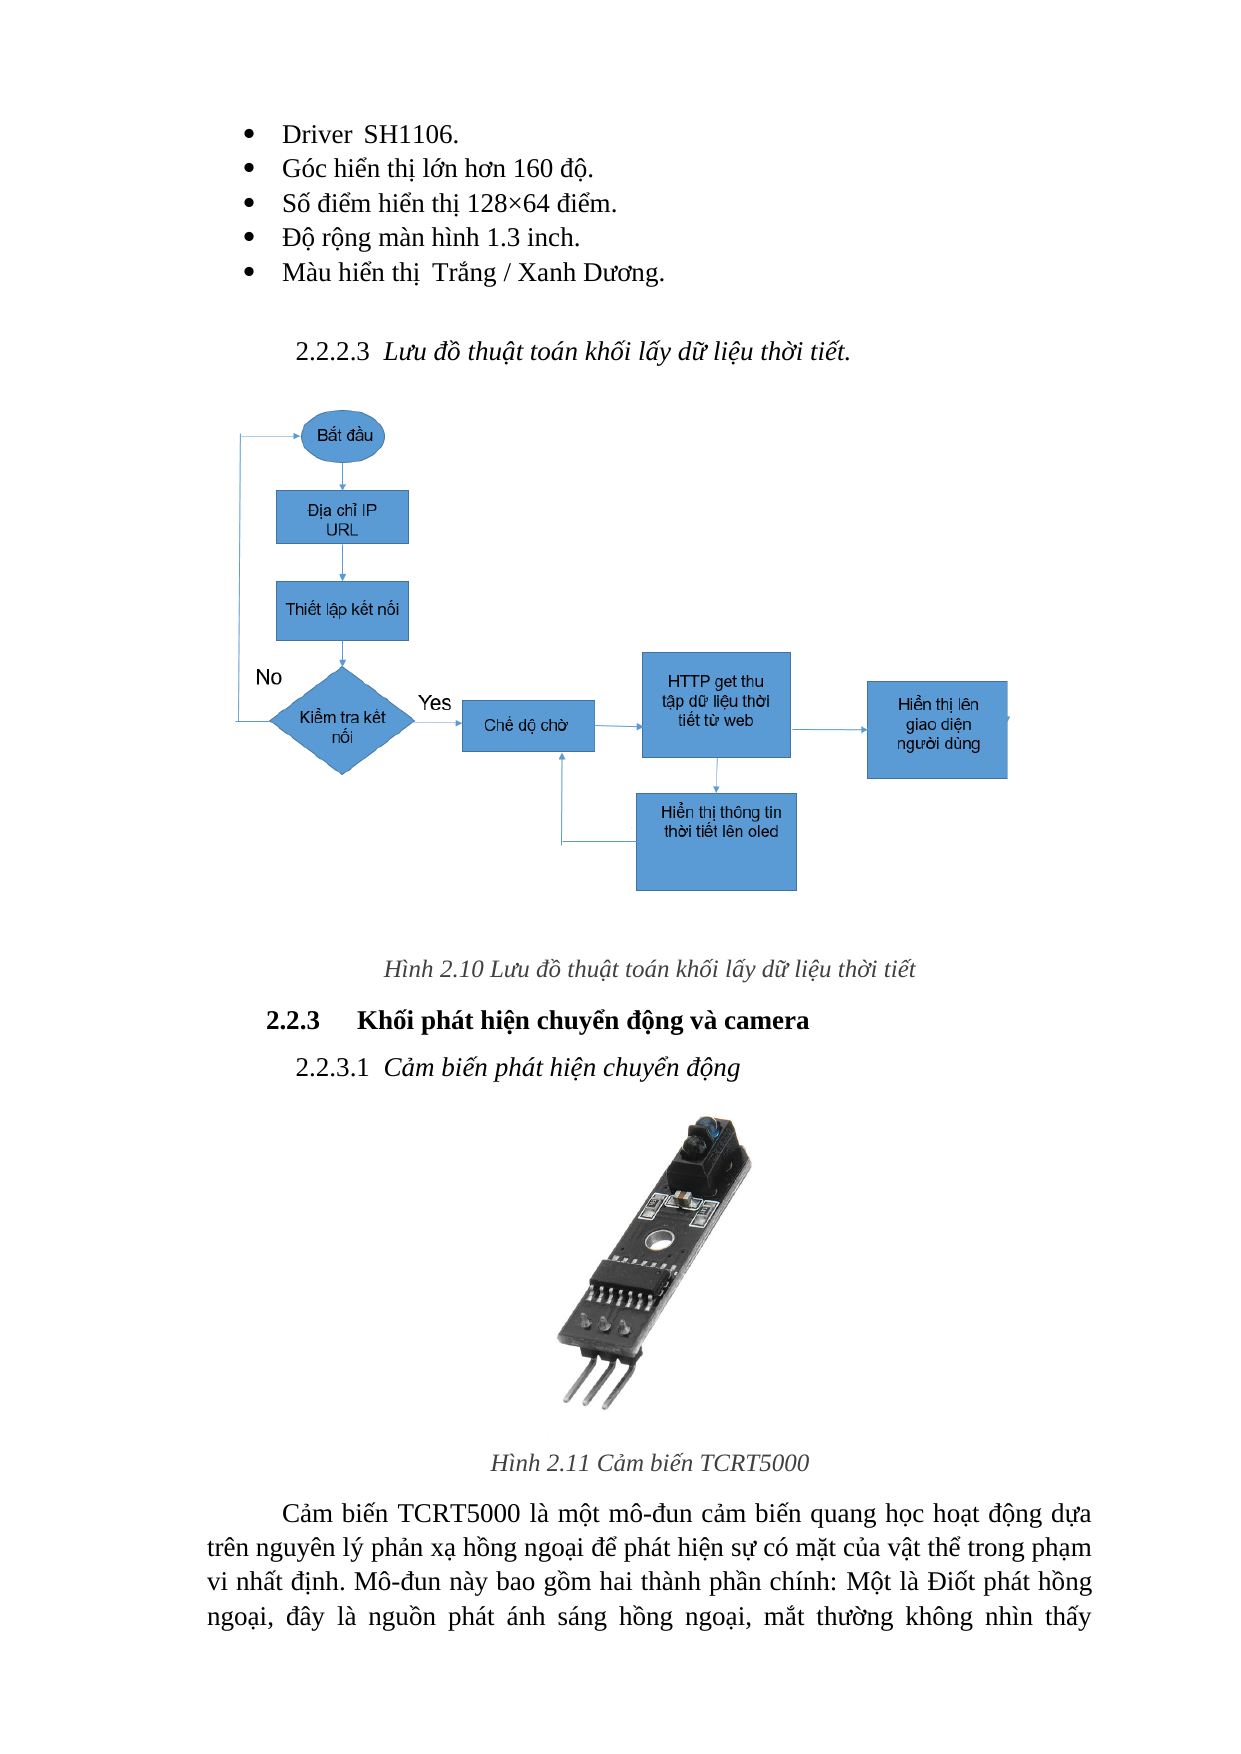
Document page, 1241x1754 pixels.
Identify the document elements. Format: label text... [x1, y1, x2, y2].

list Góc hiển thị lớn hơn 160 độ. [244, 152, 1092, 184]
subtitle Cảm biến phát hiện chuyển động [207, 1051, 1092, 1082]
subtitle Lưu đồ thuật toán khối lấy dữ liệu thời tiết. [207, 334, 1092, 366]
picture [476, 1091, 824, 1439]
list Số điểm hiển thị 128×64 điểm. [244, 187, 1092, 218]
subtitle Khối phát hiện chuyển động và camera [266, 1004, 1092, 1035]
list Driver SH1106. [244, 118, 1092, 149]
list Độ rộng màn hình 1.3 inch. [244, 221, 1092, 252]
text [207, 1497, 1092, 1631]
picture [206, 375, 1093, 946]
list Màu hiển thị Trắng / Xanh Dương. [244, 256, 1092, 287]
